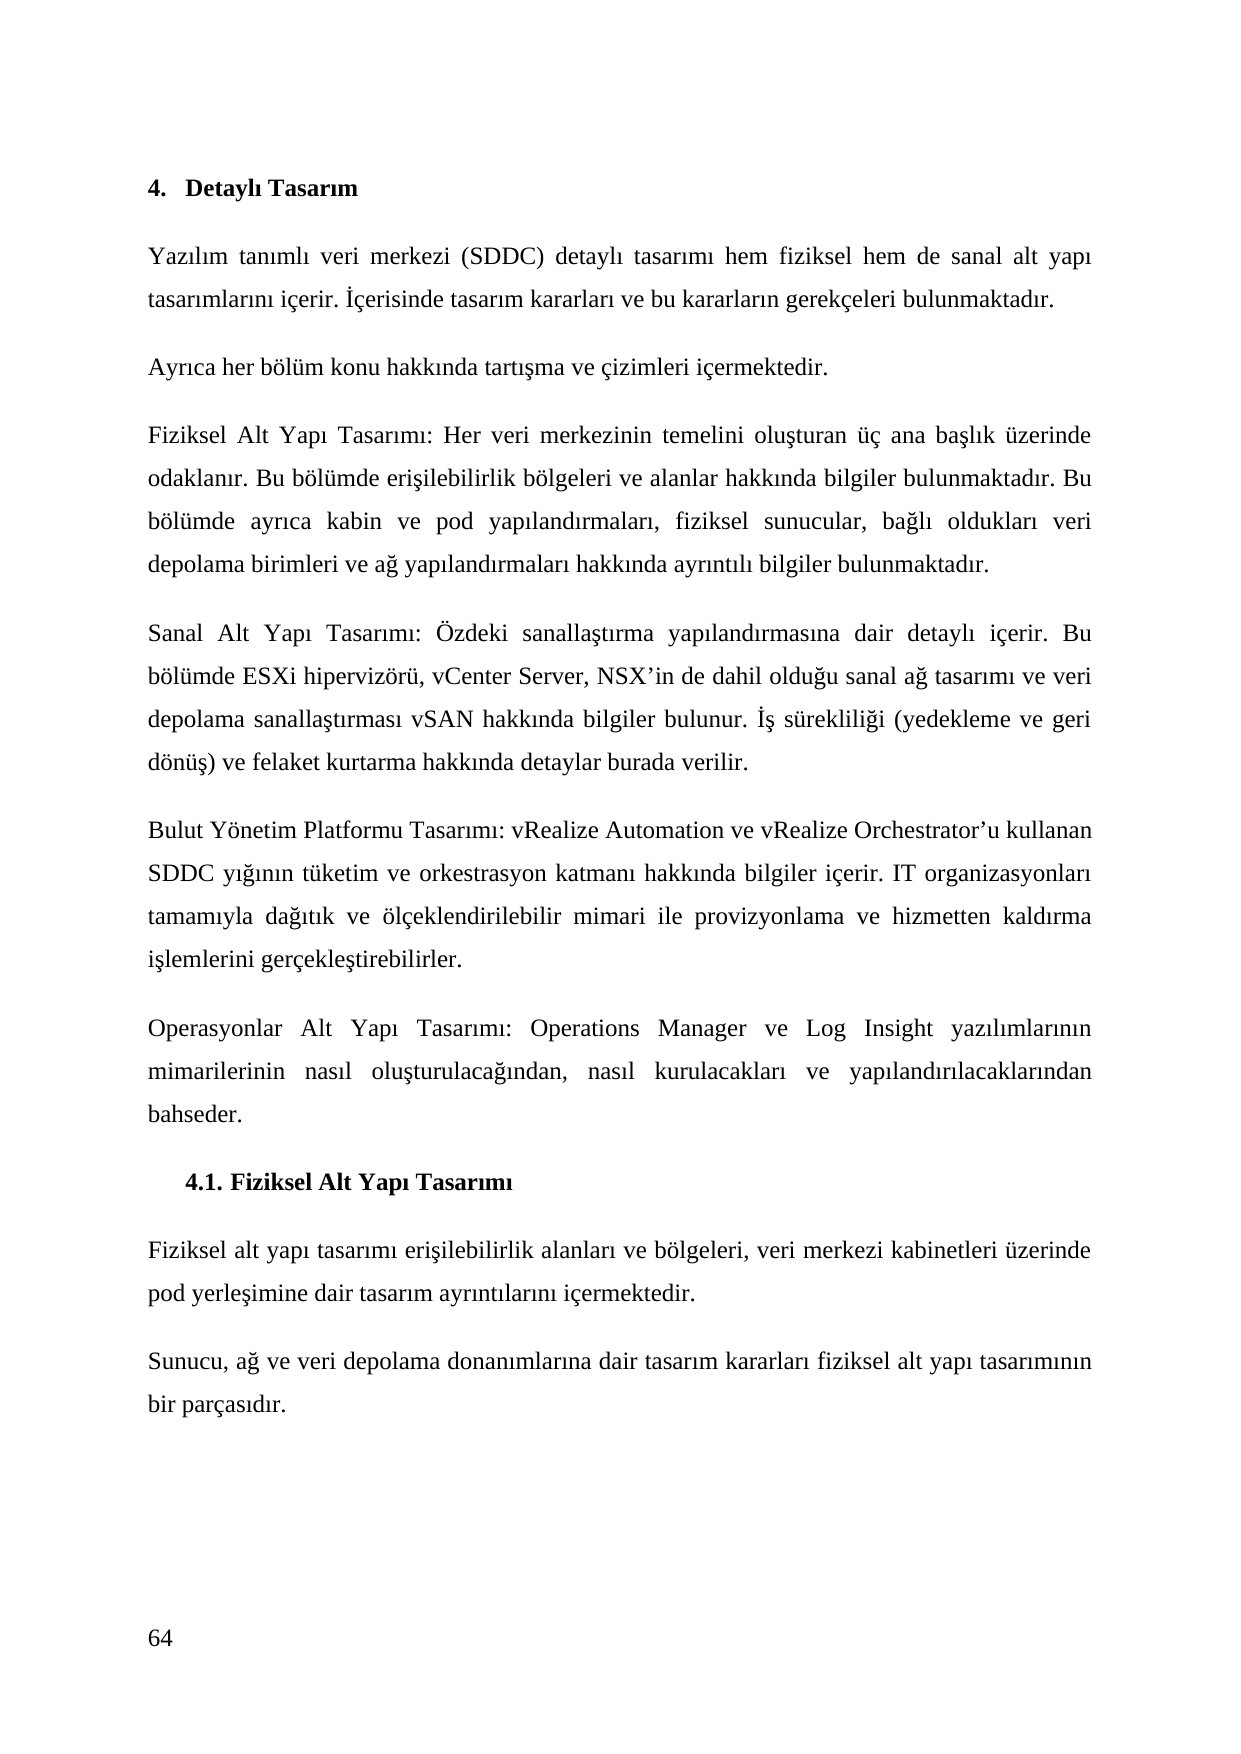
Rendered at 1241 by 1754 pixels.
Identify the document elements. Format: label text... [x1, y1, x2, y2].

text Operasyonlar Alt Yapı Tasarımı: Operations Manager ve Log Insight yazılımlarının mimarilerinin nasıl oluşturulacağından, nasıl kurulacakları ve yapılandırılacaklarından bahseder. [148, 1013, 1093, 1128]
list Fiziksel Alt Yapı Tasarımı [185, 1167, 1093, 1196]
text Yazılım tanımlı veri merkezi (SDDC) detaylı tasarımı hem fiziksel hem de sanal alt yapı tasarımlarını içerir. İçerisinde tasarım kararları ve bu kararların gerekçeleri bulunmaktadır. [148, 241, 1093, 313]
text Detaylı Tasarım [148, 173, 1093, 201]
text Fiziksel Alt Yapı Tasarımı: Her veri merkezinin temelini oluşturan üç ana başlık üzerinde odaklanır. Bu bölümde erişilebilirlik bölgeleri ve alanlar hakkında bilgiler bulunmaktadır. Bu bölümde ayrıca kabin ve pod yapılandırmaları, fiziksel sunucular, bağlı oldukları veri depolama birimleri ve ağ yapılandırmaları hakkında ayrıntılı bilgiler bulunmaktadır. [148, 420, 1093, 578]
text Sanal Alt Yapı Tasarımı: Özdeki sanallaştırma yapılandırmasına dair detaylı içerir. Bu bölümde ESXi hipervizörü, vCenter Server, NSX’in de dahil olduğu sanal ağ tasarımı ve veri depolama sanallaştırması vSAN hakkında bilgiler bulunur. İş sürekliliği (yedekleme ve geri dönüş) ve felaket kurtarma hakkında detaylar burada verilir. [148, 618, 1093, 776]
text Bulut Yönetim Platformu Tasarımı: vRealize Automation ve vRealize Orchestrator’u kullanan SDDC yığının tüketim ve orkestrasyon katmanı hakkında bilgiler içerir. IT organizasyonları tamamıyla dağıtık ve ölçeklendirilebilir mimari ile provizyonlama ve hizmetten kaldırma işlemlerini gerçekleştirebilirler. [148, 815, 1093, 973]
text Fiziksel alt yapı tasarımı erişilebilirlik alanları ve bölgeleri, veri merkezi kabinetleri üzerinde pod yerleşimine dair tasarım ayrıntılarını içermektedir. [148, 1235, 1093, 1307]
text Ayrıca her bölüm konu hakkında tartışma ve çizimleri içermektedir. [148, 352, 1093, 381]
text Sunucu, ağ ve veri depolama donanımlarına dair tasarım kararları fiziksel alt yapı tasarımının bir parçasıdır. [148, 1346, 1093, 1418]
